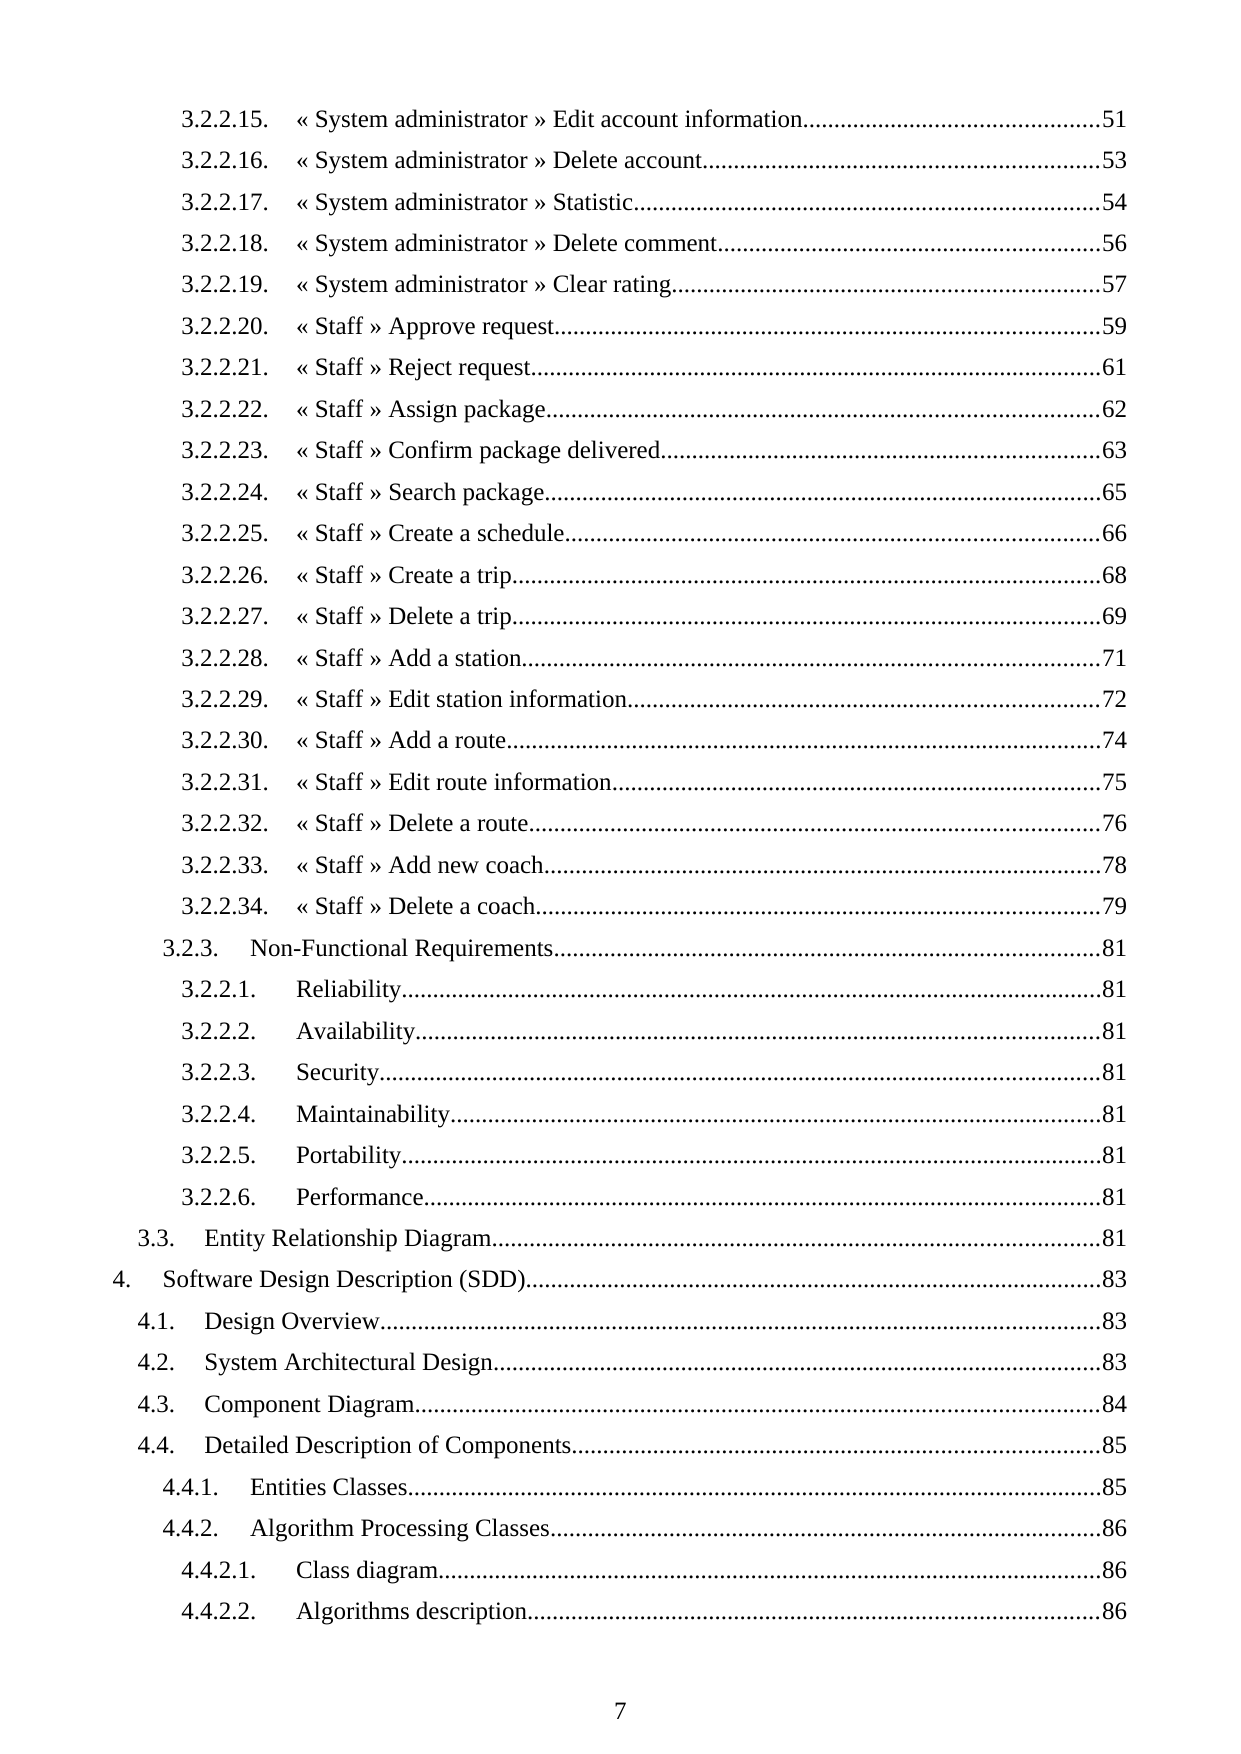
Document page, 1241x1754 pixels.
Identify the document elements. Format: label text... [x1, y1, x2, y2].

text 3.2.2.3. Security 81 [181, 1057, 1128, 1086]
text 3.3. Entity Relationship Diagram 81 [137, 1223, 1128, 1252]
text 3.2.2.17. « System administrator » Statistic 54 [181, 187, 1128, 215]
text 3.2.2.1. Reliability 81 [181, 974, 1128, 1003]
text 3.2.2.30. « Staff » Add a route 74 [181, 726, 1128, 754]
text 3.2.2.32. « Staff » Delete a route 76 [181, 808, 1128, 837]
text 3.2.2.5. Portability 81 [181, 1140, 1128, 1169]
text 3.2.2.18. « System administrator » Delete comment 56 [181, 228, 1128, 257]
text 3.2.2.19. « System administrator » Clear rating 57 [181, 269, 1128, 298]
text 4.4. Detailed Description of Components 85 [137, 1430, 1128, 1459]
text 4.4.1. Entities Classes 85 [162, 1472, 1128, 1501]
text 3.2.2.33. « Staff » Add new coach 78 [181, 850, 1128, 879]
text 3.2.2.34. « Staff » Delete a coach 79 [181, 891, 1128, 920]
text 3.2.2.23. « Staff » Confirm package delivered 63 [181, 435, 1128, 464]
text 3.2.2.20. « Staff » Approve request 59 [181, 311, 1128, 340]
text 3.2.2.21. « Staff » Reject request 61 [181, 352, 1128, 381]
text 3.2.2.2. Availability 81 [181, 1016, 1128, 1044]
text 4. Software Design Description (SDD) 83 [112, 1264, 1128, 1293]
text 4.2. System Architectural Design 83 [137, 1347, 1128, 1376]
text 3.2.2.4. Maintainability 81 [181, 1099, 1128, 1127]
text 4.4.2.2. Algorithms description 86 [181, 1596, 1128, 1625]
text 3.2.2.22. « Staff » Assign package 62 [181, 394, 1128, 423]
text 4.3. Component Diagram 84 [137, 1389, 1128, 1418]
text 3.2.3. Non-Functional Requirements 81 [162, 933, 1128, 962]
text 4.1. Design Overview 83 [137, 1306, 1128, 1335]
text 3.2.2.29. « Staff » Edit station information 72 [181, 684, 1128, 713]
text 3.2.2.26. « Staff » Create a trip 68 [181, 560, 1128, 588]
text 3.2.2.31. « Staff » Edit route information 75 [181, 767, 1128, 796]
text 3.2.2.16. « System administrator » Delete account 53 [181, 145, 1128, 174]
text 3.2.2.27. « Staff » Delete a trip 69 [181, 601, 1128, 630]
text 4.4.2.1. Class diagram 86 [181, 1555, 1128, 1583]
text 4.4.2. Algorithm Processing Classes 86 [162, 1513, 1128, 1542]
text 3.2.2.25. « Staff » Create a schedule 66 [181, 518, 1128, 547]
text 3.2.2.15. « System administrator » Edit account information 51 [181, 104, 1128, 132]
text 3.2.2.6. Performance 81 [181, 1182, 1128, 1210]
text 3.2.2.24. « Staff » Search package 65 [181, 477, 1128, 506]
text 3.2.2.28. « Staff » Add a station 71 [181, 643, 1128, 671]
